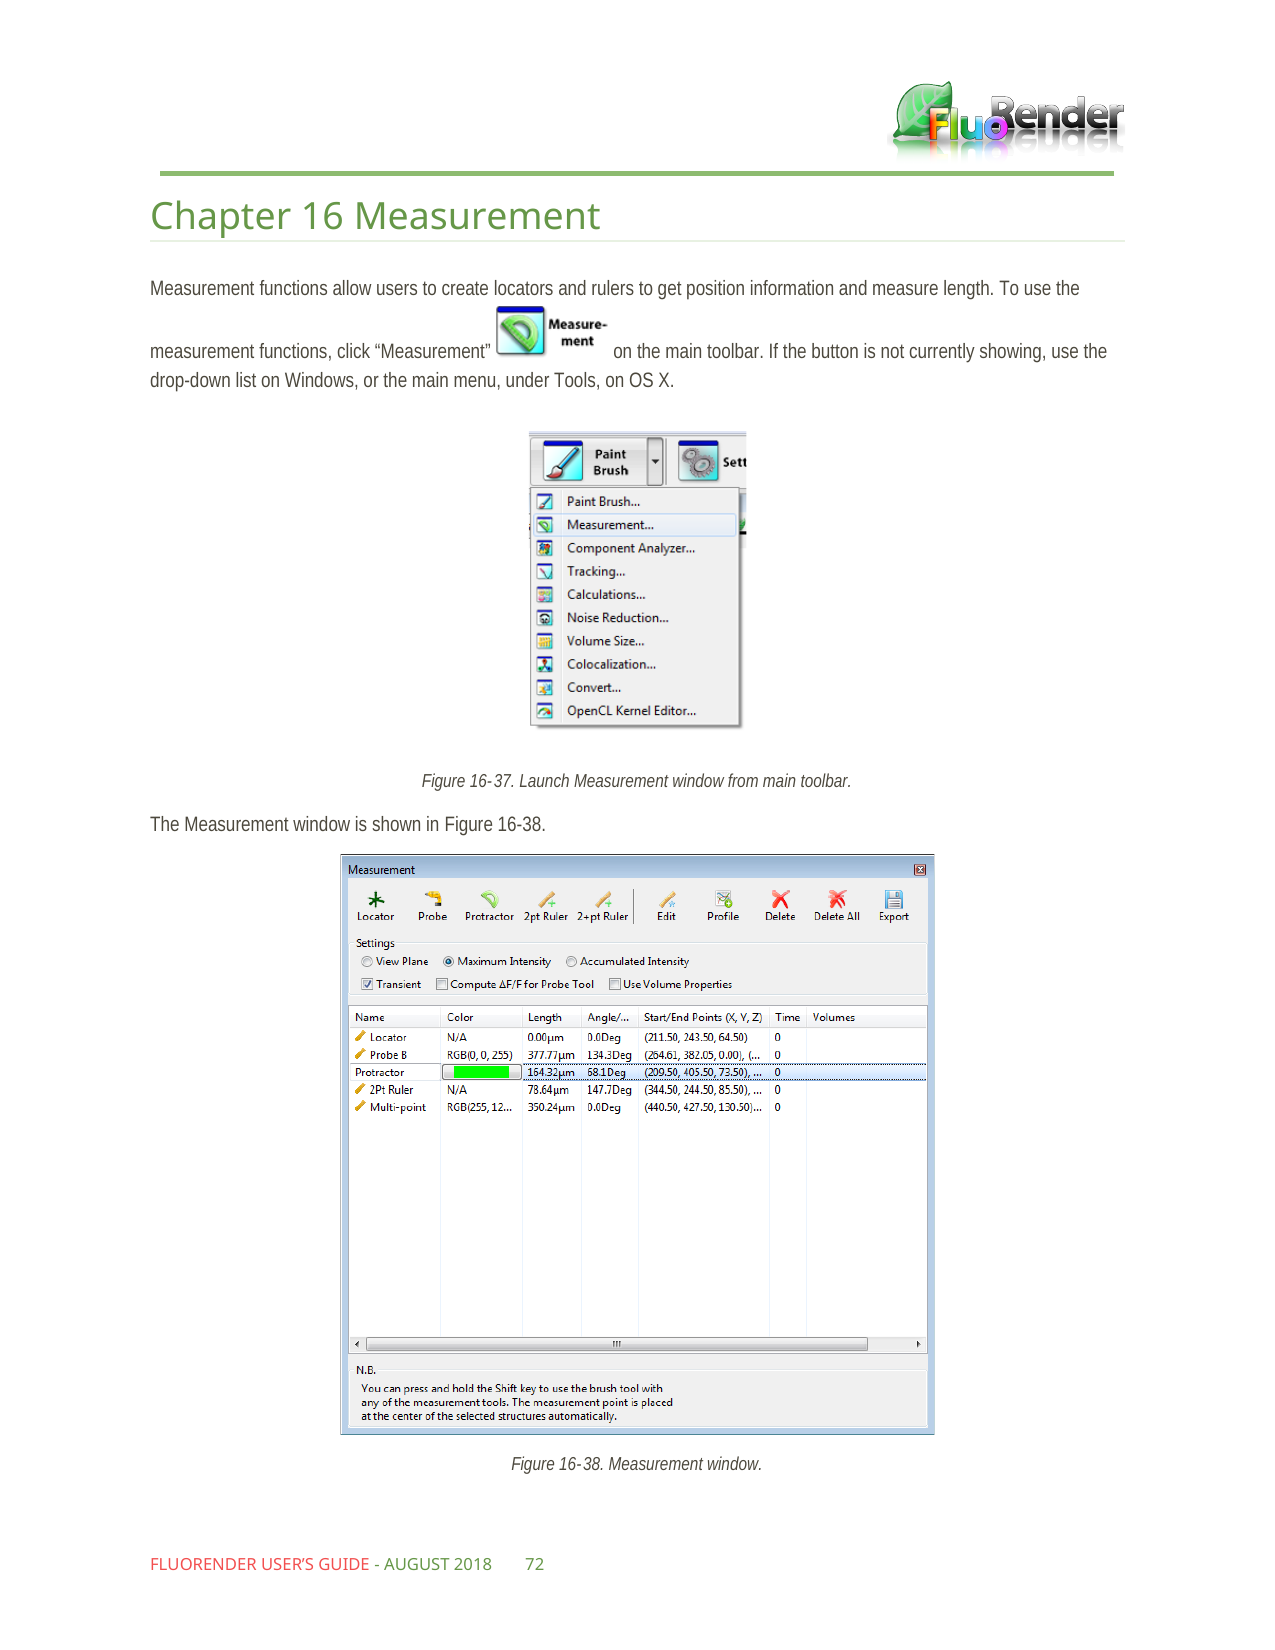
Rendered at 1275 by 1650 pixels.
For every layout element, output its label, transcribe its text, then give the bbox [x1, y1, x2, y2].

picture [528, 431, 747, 731]
picture [340, 854, 935, 1435]
subtitle Measurement [150, 189, 1125, 240]
text Measurement functions allow users to create locators and rulers to get position information and measure length. To use the measurement functions, click “Measurement” on the main toolbar. If the button is not currently showing, use the drop-down list on Windows, or the main menu, under Tools, on OS X. [150, 276, 1125, 392]
picture [887, 75, 1125, 165]
picture [495, 305, 609, 358]
